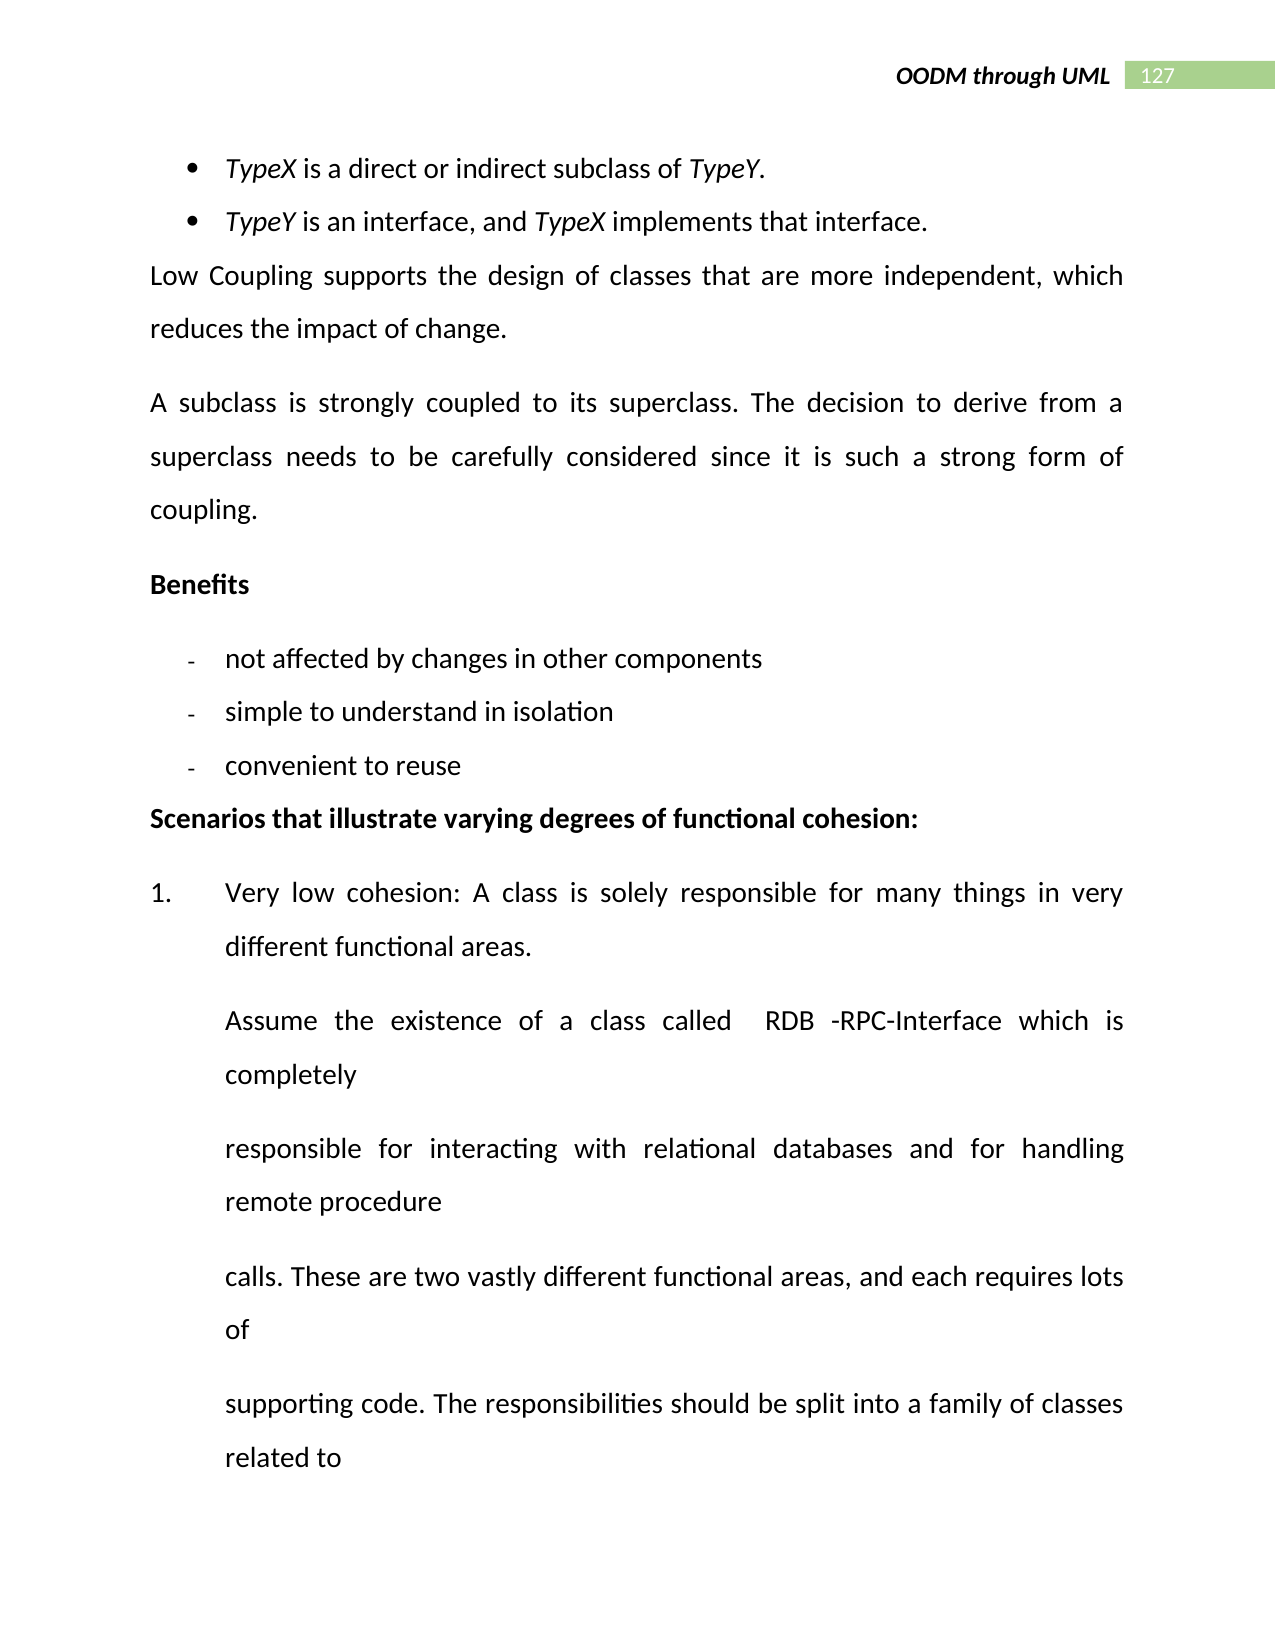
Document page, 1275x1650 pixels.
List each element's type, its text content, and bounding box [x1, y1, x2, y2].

text Scenarios that illustrate varying degrees of functional cohesion: [150, 800, 1125, 836]
list simple to understand in isolation [187, 693, 1125, 729]
list TypeX is a direct or indirect subclass of TypeY. [187, 150, 1125, 186]
text Benefits [150, 566, 1125, 601]
text responsible for interacting with relational databases and for handling remote procedure [225, 1130, 1125, 1219]
text 1. Very low cohesion: A class is solely responsible for many things in very different functional areas. [150, 874, 1125, 964]
text A subclass is strongly coupled to its superclass. The decision to derive from a superclass needs to be carefully considered since it is such a strong form of coupling. [150, 384, 1125, 527]
list TypeY is an interface, and TypeX implements that interface. [187, 203, 1125, 239]
text calls. These are two vastly different functional areas, and each requires lots of [225, 1258, 1125, 1347]
text Assume the existence of a class called RDB -RPC-Interface which is completely [225, 1002, 1125, 1091]
list not affected by changes in other components [187, 640, 1125, 676]
text Low Coupling supports the design of classes that are more independent, which reduces the impact of change. [150, 257, 1125, 346]
list convenient to reuse [187, 747, 1125, 782]
text supporting code. The responsibilities should be split into a family of classes related to [225, 1385, 1125, 1474]
